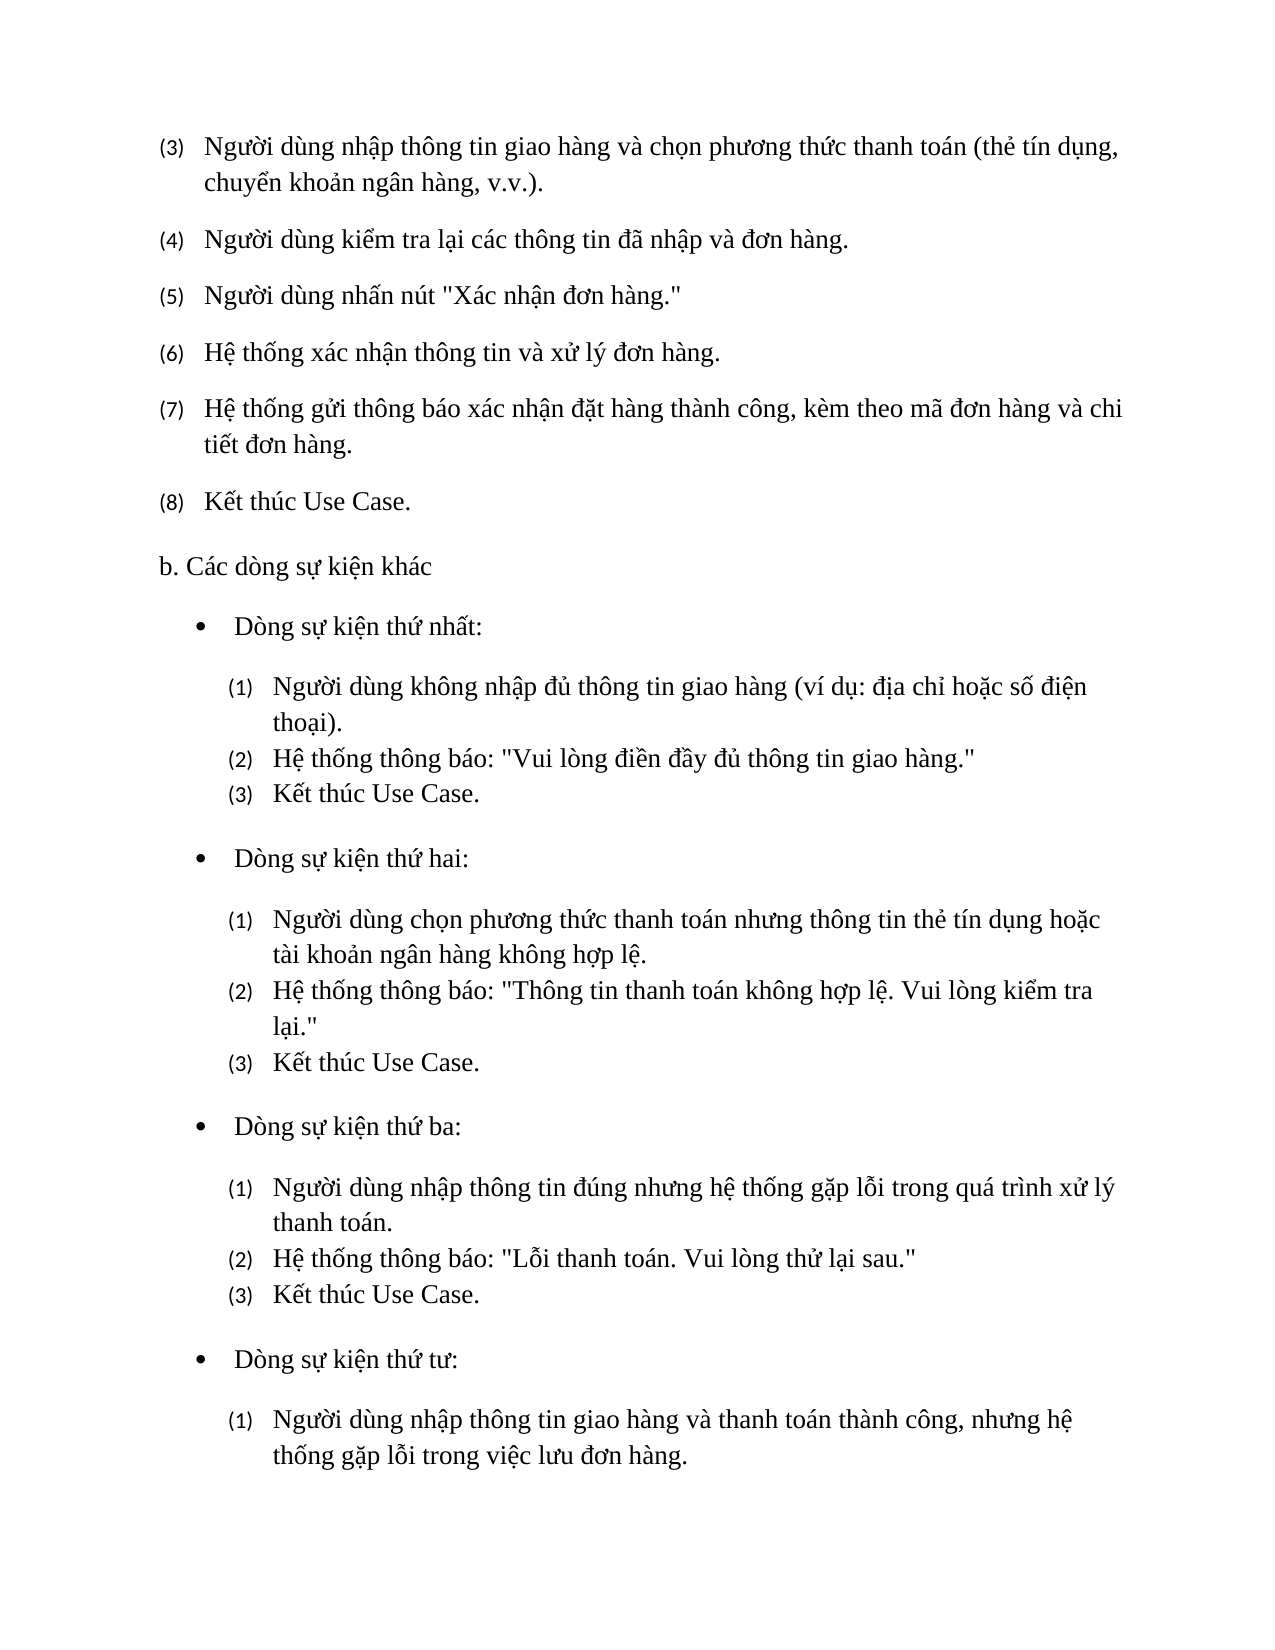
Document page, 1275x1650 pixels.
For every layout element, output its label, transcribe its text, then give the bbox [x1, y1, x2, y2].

list Người dùng chọn phương thức thanh toán nhưng thông tin thẻ tín dụng hoặc tài khoản ngân hàng không hợp lệ. [228, 903, 1125, 969]
list Hệ thống thông báo: "Vui lòng điền đầy đủ thông tin giao hàng." [228, 742, 1125, 773]
list Hệ thống gửi thông báo xác nhận đặt hàng thành công, kèm theo mã đơn hàng và chi tiết đơn hàng. [159, 392, 1125, 459]
list Dòng sự kiện thứ ba: [196, 1111, 1125, 1142]
list Người dùng nhập thông tin giao hàng và chọn phương thức thanh toán (thẻ tín dụng, chuyển khoản ngân hàng, v.v.). [159, 131, 1125, 197]
text b. Các dòng sự kiện khác [159, 550, 1125, 581]
list Người dùng kiểm tra lại các thông tin đã nhập và đơn hàng. [159, 223, 1125, 254]
list Kết thúc Use Case. [159, 485, 1125, 516]
list Kết thúc Use Case. [228, 1278, 1125, 1309]
list Dòng sự kiện thứ nhất: [196, 610, 1125, 641]
list Người dùng không nhập đủ thông tin giao hàng (ví dụ: địa chỉ hoặc số điện thoại). [228, 670, 1125, 737]
list Dòng sự kiện thứ hai: [196, 842, 1125, 873]
list Người dùng nhấn nút "Xác nhận đơn hàng." [159, 279, 1125, 311]
list Dòng sự kiện thứ tư: [196, 1343, 1125, 1374]
list Hệ thống thông báo: "Lỗi thanh toán. Vui lòng thử lại sau." [228, 1242, 1125, 1273]
list Kết thúc Use Case. [228, 777, 1125, 809]
list Hệ thống xác nhận thông tin và xử lý đơn hàng. [159, 336, 1125, 367]
list Người dùng nhập thông tin đúng nhưng hệ thống gặp lỗi trong quá trình xử lý thanh toán. [228, 1171, 1125, 1238]
list Người dùng nhập thông tin giao hàng và thanh toán thành công, nhưng hệ thống gặp lỗi trong việc lưu đơn hàng. [228, 1403, 1125, 1470]
list Hệ thống thông báo: "Thông tin thanh toán không hợp lệ. Vui lòng kiểm tra lại." [228, 974, 1125, 1041]
list Kết thúc Use Case. [228, 1046, 1125, 1077]
